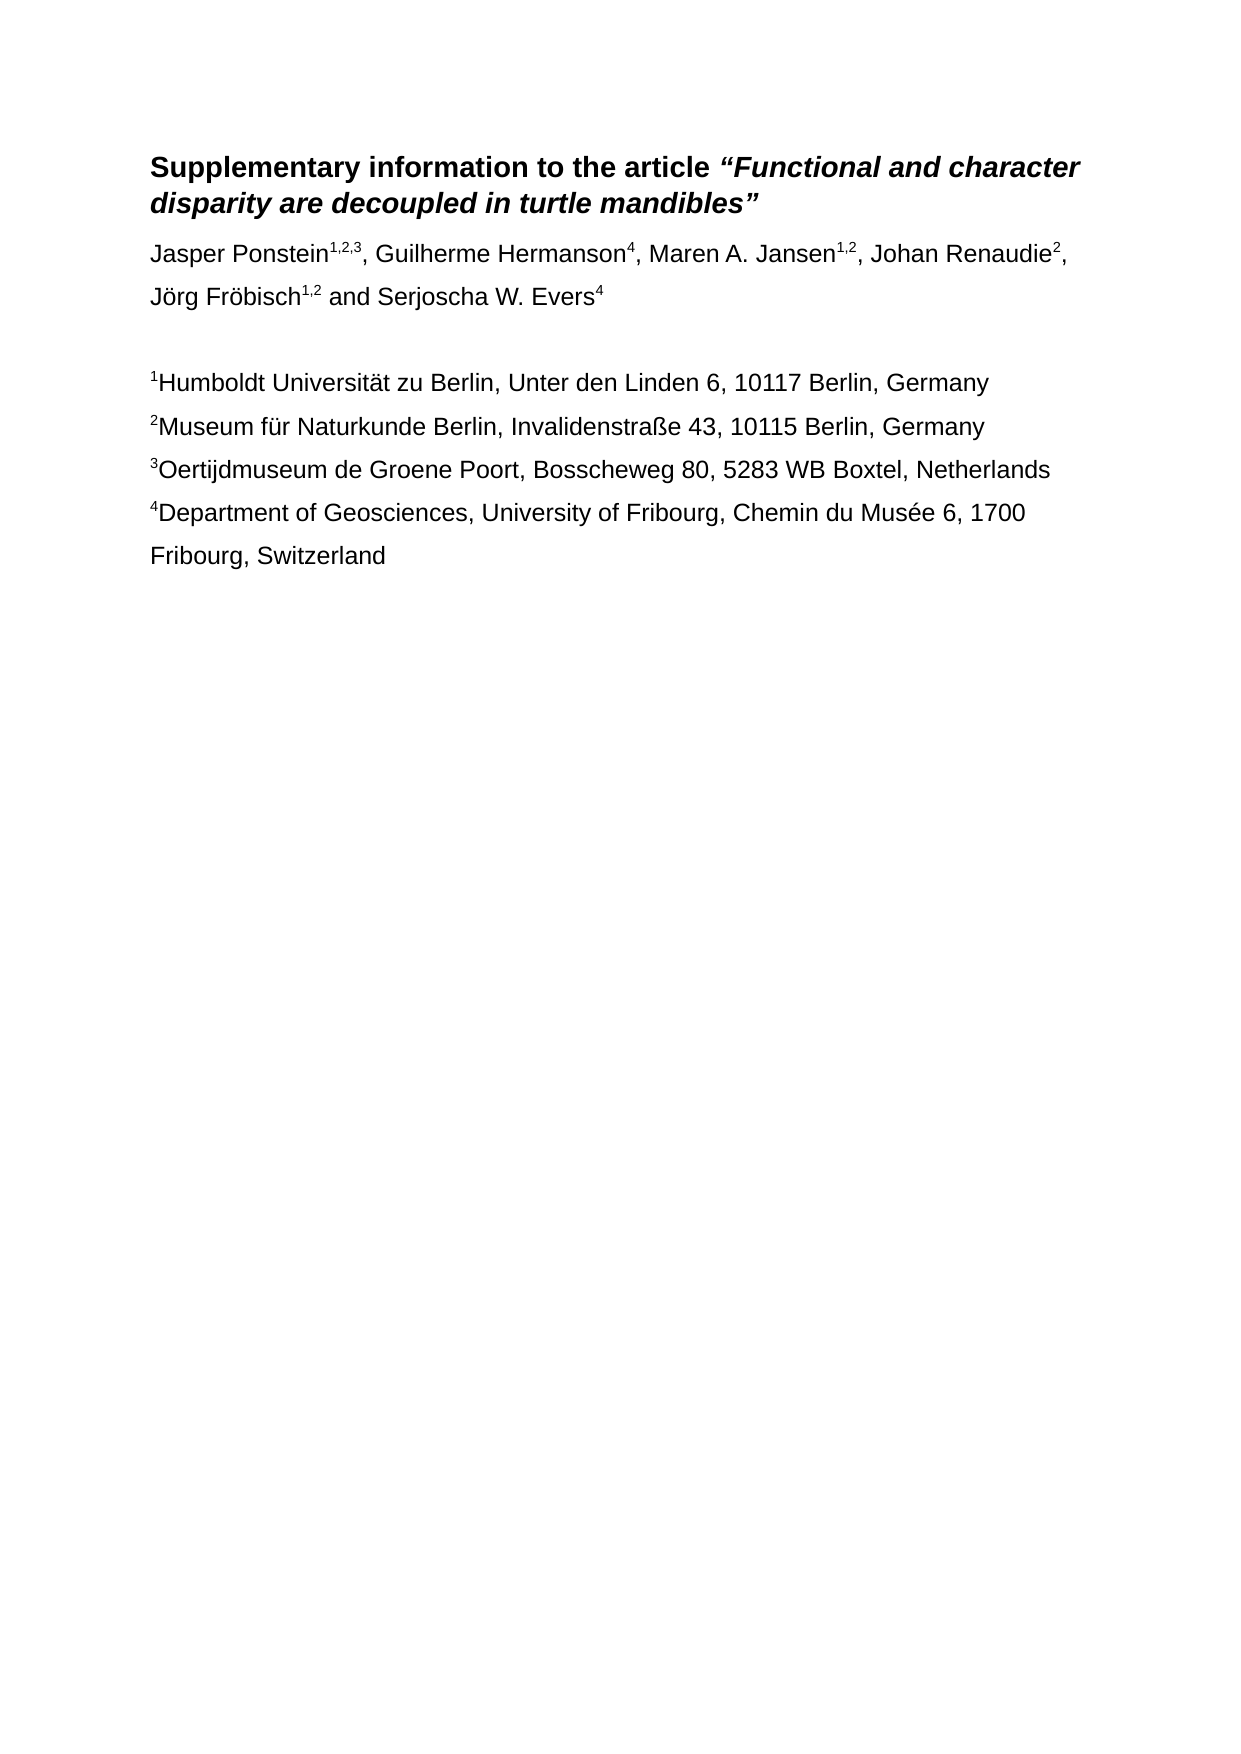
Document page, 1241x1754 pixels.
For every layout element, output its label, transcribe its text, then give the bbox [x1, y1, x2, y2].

text 3Oertijdmuseum de Groene Poort, Bosscheweg 80, 5283 WB Boxtel, Netherlands [150, 454, 1090, 483]
text Jasper Ponstein1,2,3, Guilherme Hermanson4, Maren A. Jansen1,2, Johan Renaudie2, Jörg Fröbisch1,2 and Serjoscha W. Evers4 [150, 239, 1090, 311]
text 2Museum für Naturkunde Berlin, Invalidenstraße 43, 10115 Berlin, Germany [150, 411, 1090, 440]
text Supplementary information to the article “Functional and character disparity are decoupled in turtle mandibles” [150, 150, 1090, 220]
text 4Department of Geosciences, University of Fribourg, Chemin du Musée 6, 1700 Fribourg, Switzerland [150, 498, 1090, 569]
text 1Humboldt Universität zu Berlin, Unter den Linden 6, 10117 Berlin, Germany [150, 368, 1090, 397]
